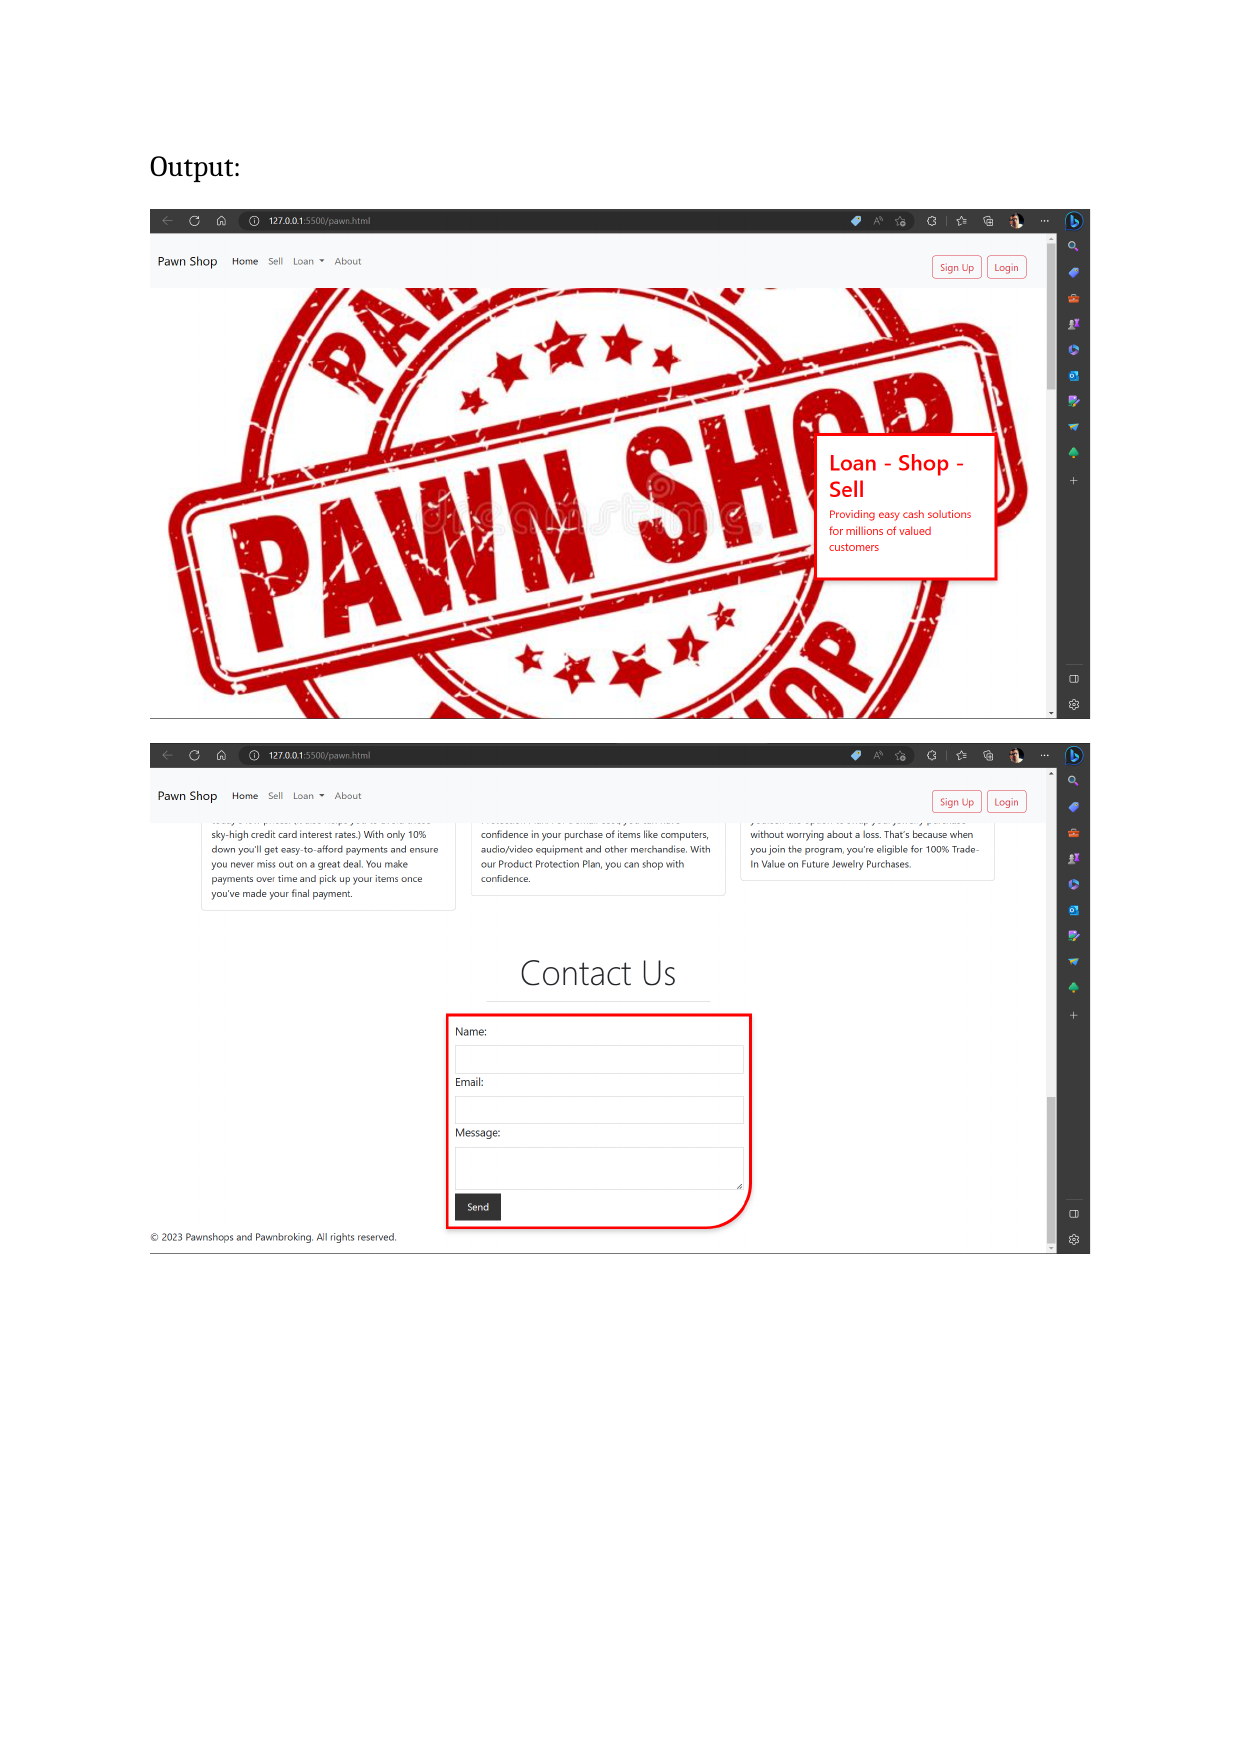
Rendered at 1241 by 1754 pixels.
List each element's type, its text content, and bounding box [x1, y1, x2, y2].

picture [150, 209, 1091, 719]
picture [150, 743, 1091, 1254]
text Output: [150, 150, 1090, 183]
